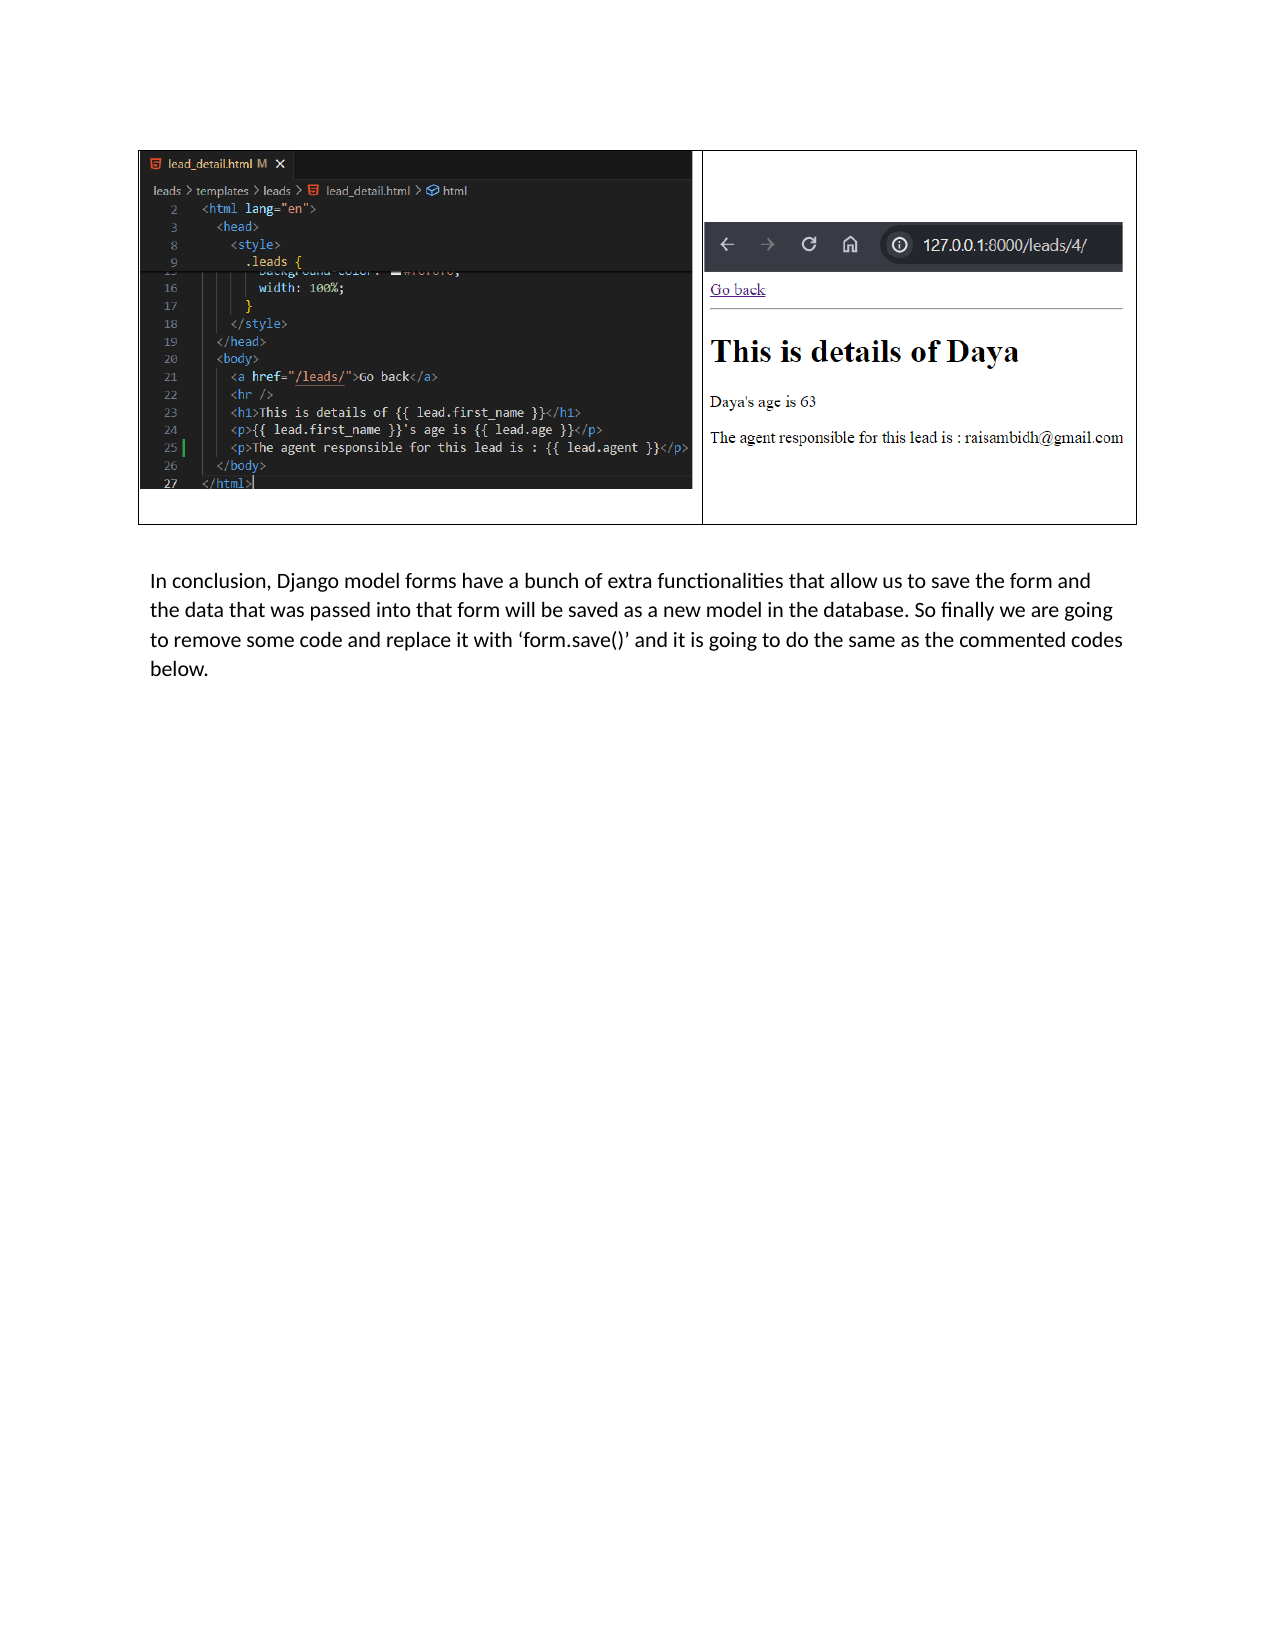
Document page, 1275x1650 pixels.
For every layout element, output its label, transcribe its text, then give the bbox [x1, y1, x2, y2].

picture [139, 151, 693, 489]
table_header [703, 151, 1136, 524]
text In conclusion, Django model forms have a bunch of extra functionalities that allow us to save the form and the data that was passed into that form will be saved as a new model in the database. So finally we are going to remove some code and replace it with ‘form.save()’ and it is going to do the same as the commented codes below. [150, 567, 1125, 682]
picture [703, 222, 1123, 451]
table_header [139, 151, 702, 524]
